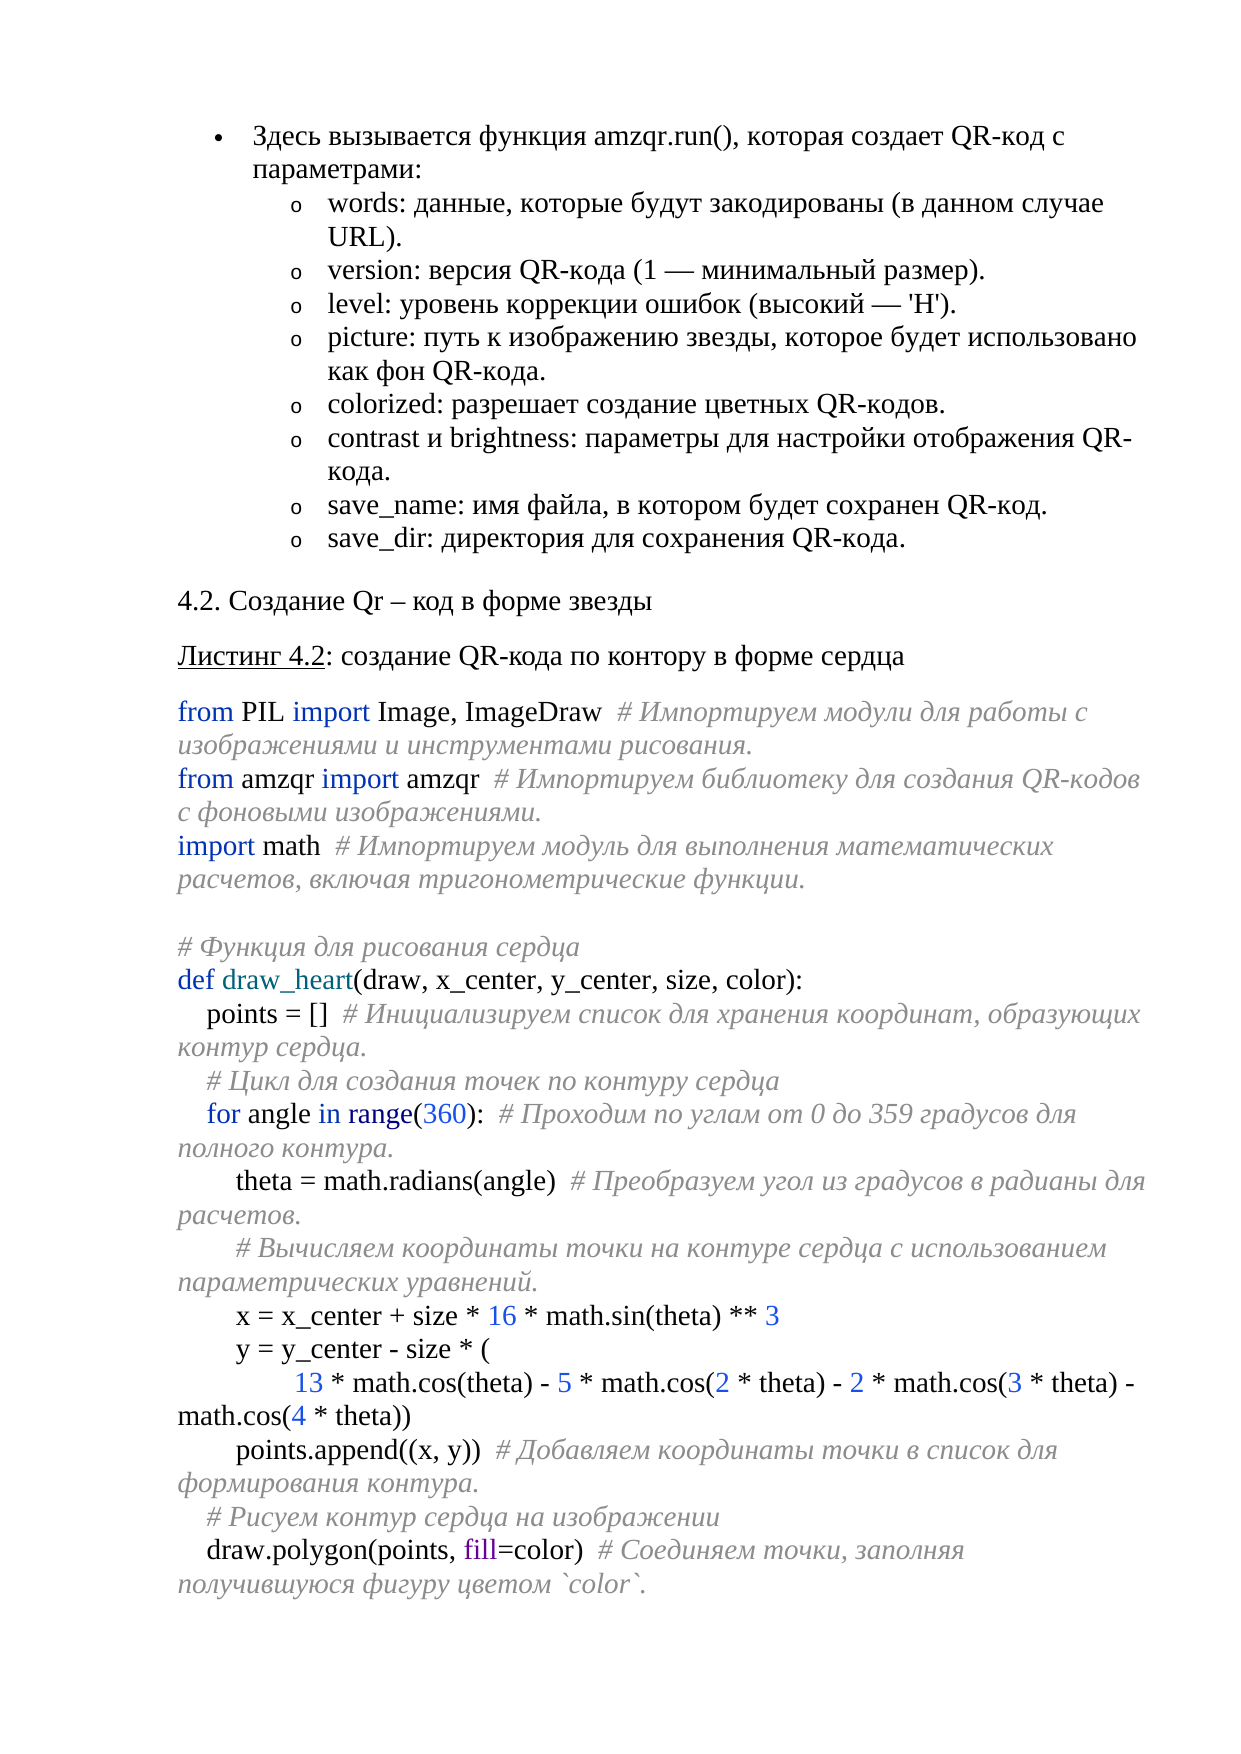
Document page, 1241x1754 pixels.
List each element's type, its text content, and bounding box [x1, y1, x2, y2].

list Здесь вызывается функция amzqr.run(), которая создает QR-код с параметрами: [215, 118, 1152, 185]
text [177, 694, 1152, 1633]
list save_name: имя файла, в котором будет сохранен QR-код. [290, 487, 1152, 521]
list words: данные, которые будут закодированы (в данном случае URL). [290, 185, 1152, 252]
list level: уровень коррекции ошибок (высокий — 'H'). [290, 286, 1152, 319]
text Листинг 4.2: создание QR-кода по контору в форме сердца [177, 638, 1152, 672]
text 4.2. Создание Qr – код в форме звезды [177, 583, 1152, 617]
list contrast и brightness: параметры для настройки отображения QR-кода. [290, 420, 1152, 487]
list colorized: разрешает создание цветных QR-кодов. [290, 386, 1152, 420]
list picture: путь к изображению звезды, которое будет использовано как фон QR-кода. [290, 319, 1152, 386]
list version: версия QR-кода (1 — минимальный размер). [290, 252, 1152, 286]
list save_dir: директория для сохранения QR-кода. [290, 521, 1152, 554]
